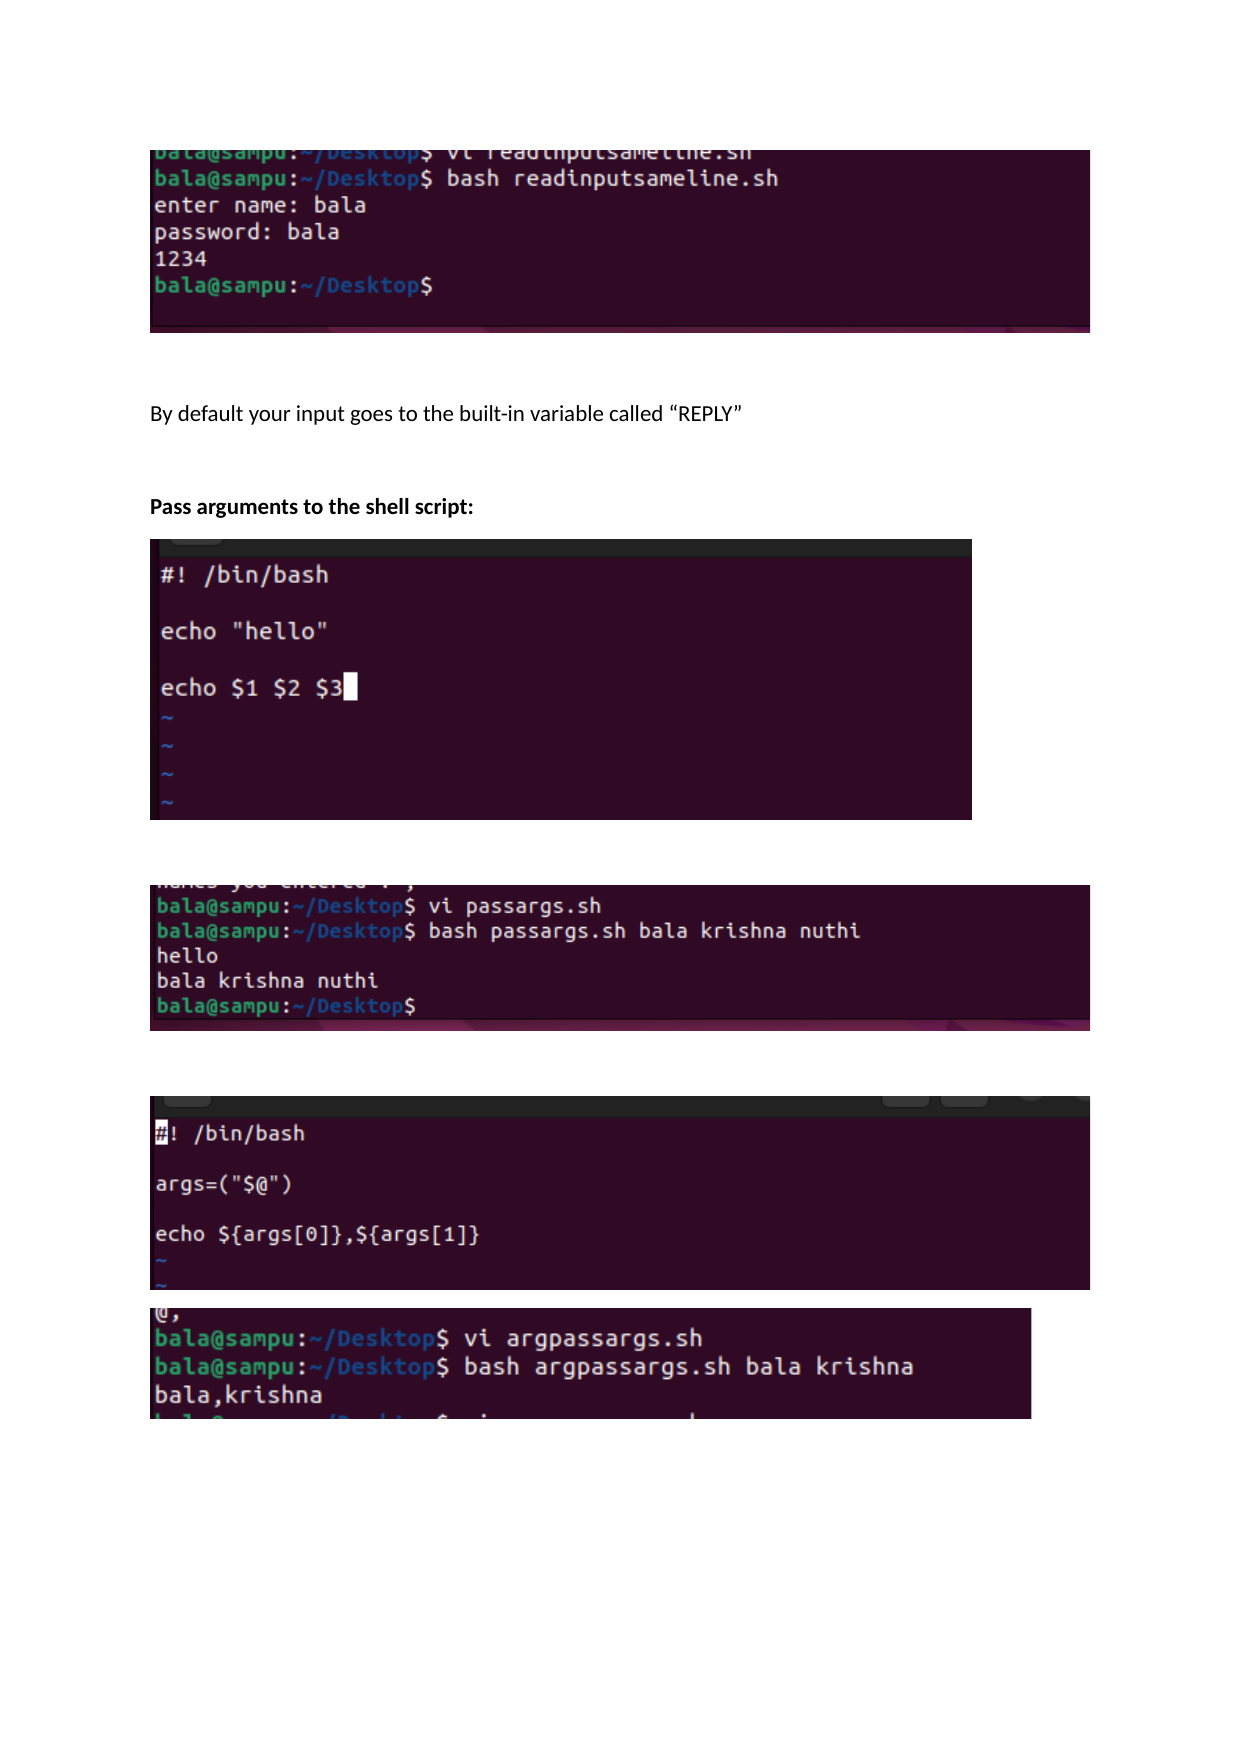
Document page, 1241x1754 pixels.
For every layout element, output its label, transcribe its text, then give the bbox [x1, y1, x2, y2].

picture [150, 885, 1091, 1031]
picture [150, 539, 972, 820]
picture [150, 1096, 1091, 1290]
picture [150, 1308, 1032, 1419]
text Pass arguments to the shell script: [150, 492, 1090, 521]
text By default your input goes to the built-in variable called “REPLY” [150, 399, 1090, 427]
picture [150, 150, 1091, 333]
